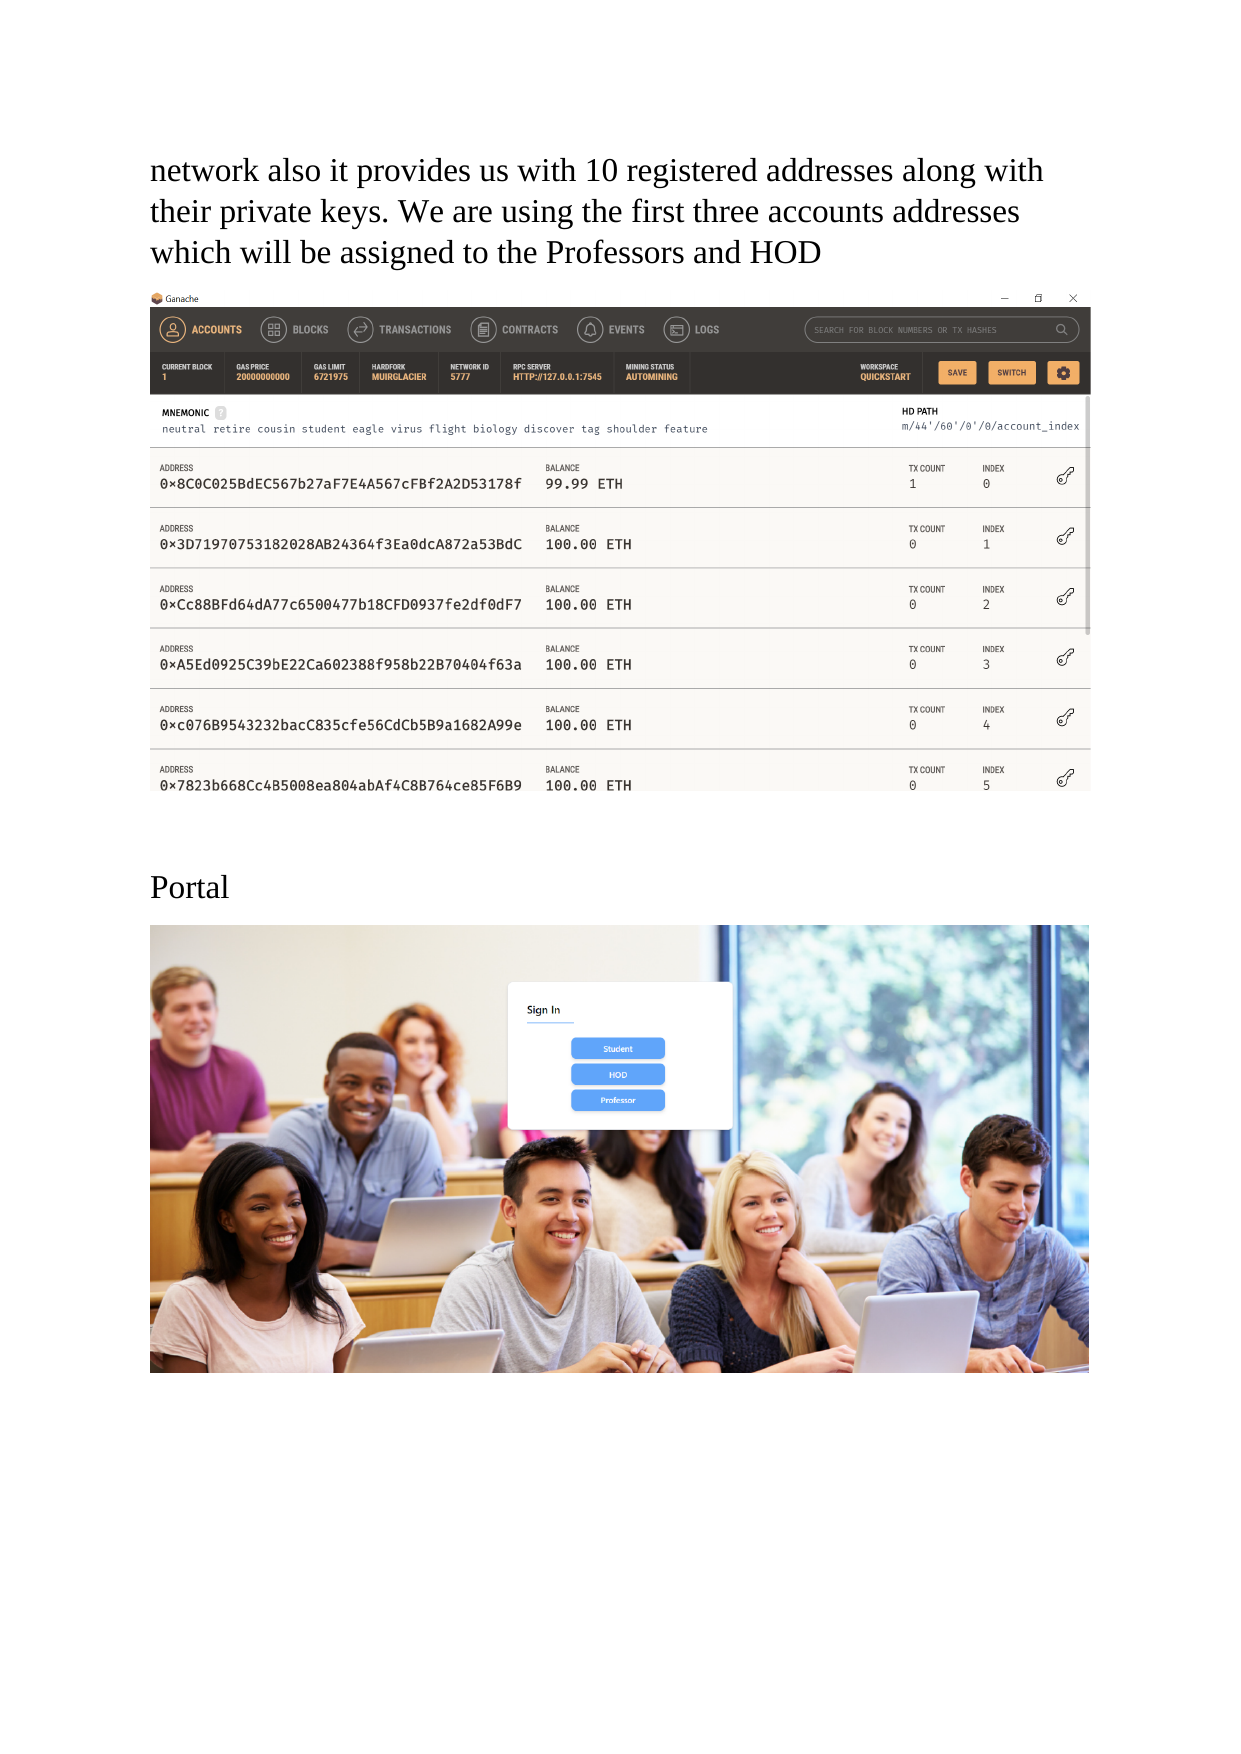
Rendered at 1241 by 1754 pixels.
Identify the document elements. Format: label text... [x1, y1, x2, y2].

text Portal [150, 868, 1090, 906]
picture [150, 925, 1089, 1373]
picture [150, 290, 1091, 791]
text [150, 150, 1090, 271]
